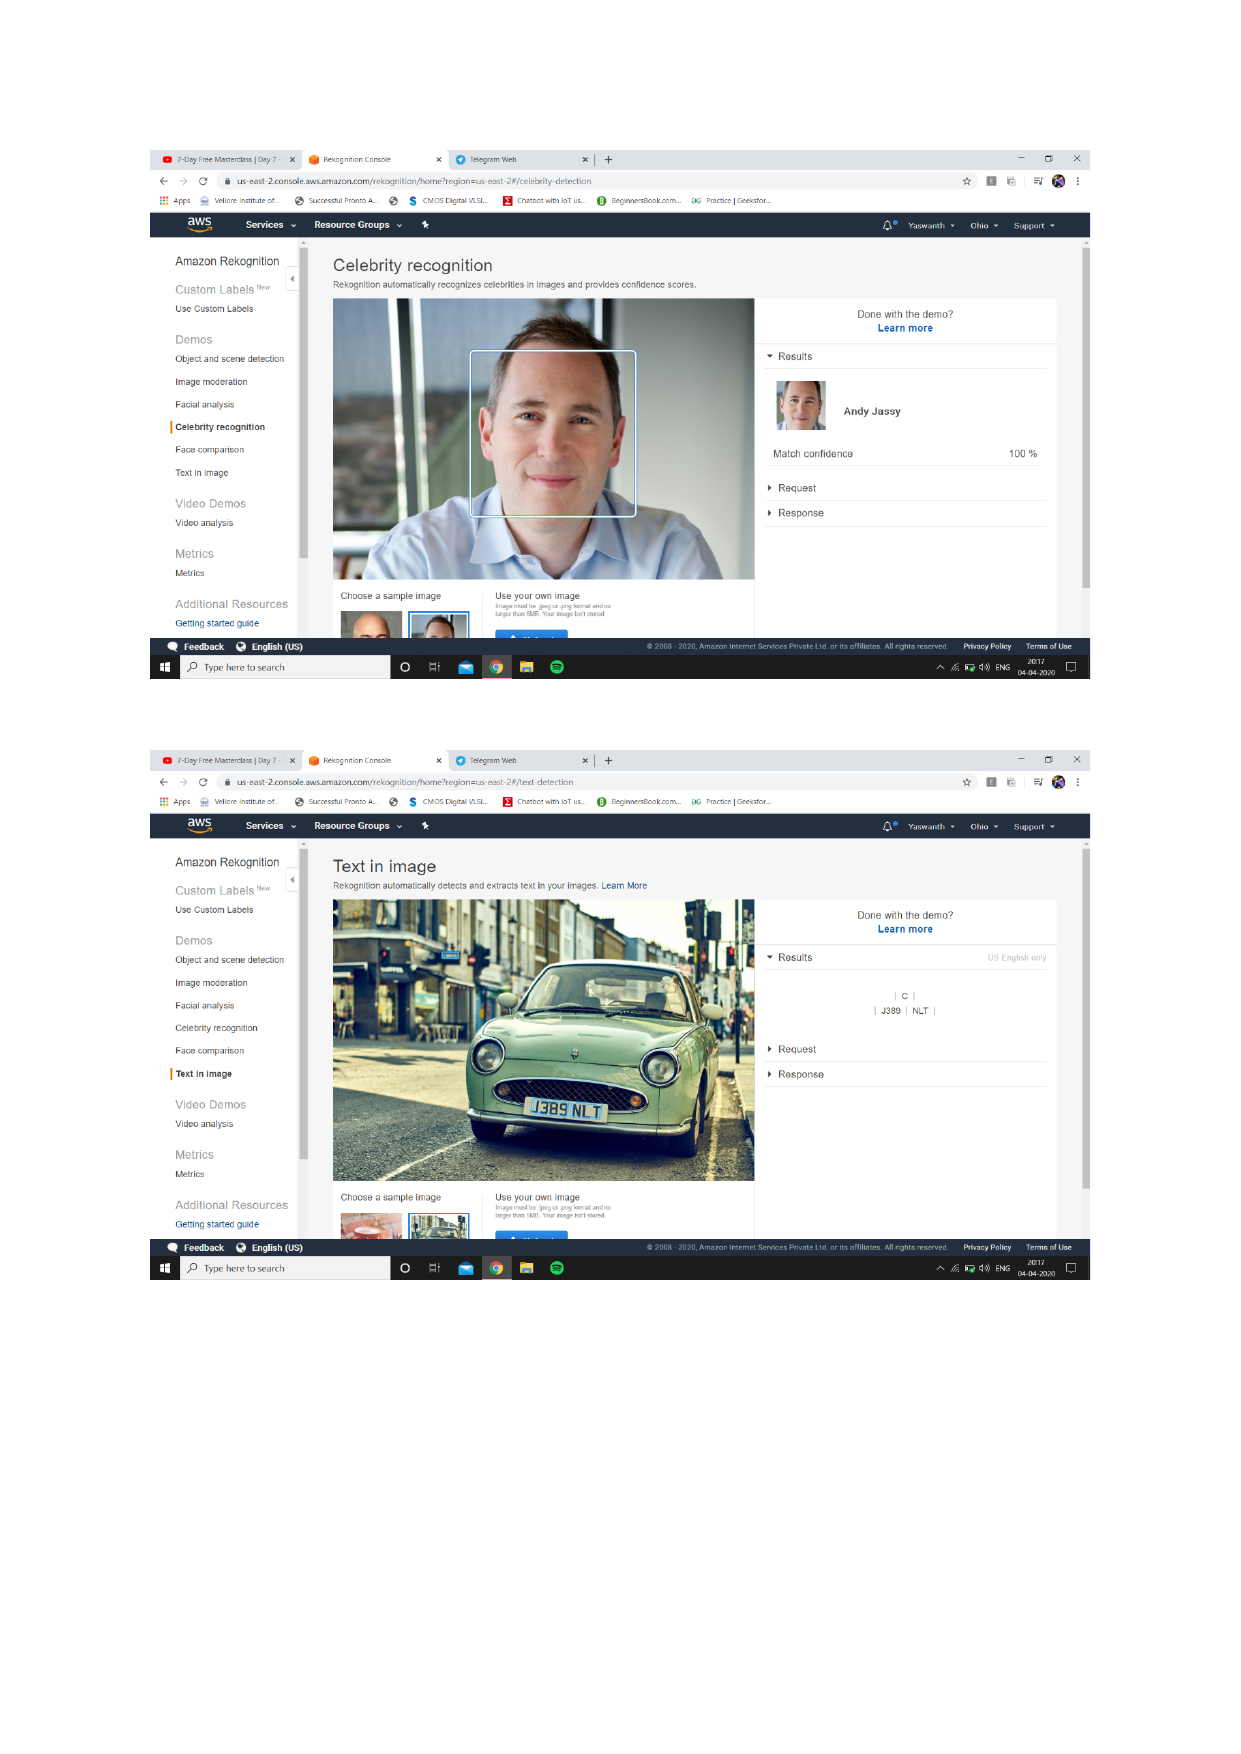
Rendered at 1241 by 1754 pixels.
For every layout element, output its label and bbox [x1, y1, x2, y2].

picture [150, 150, 1091, 679]
picture [150, 750, 1091, 1280]
